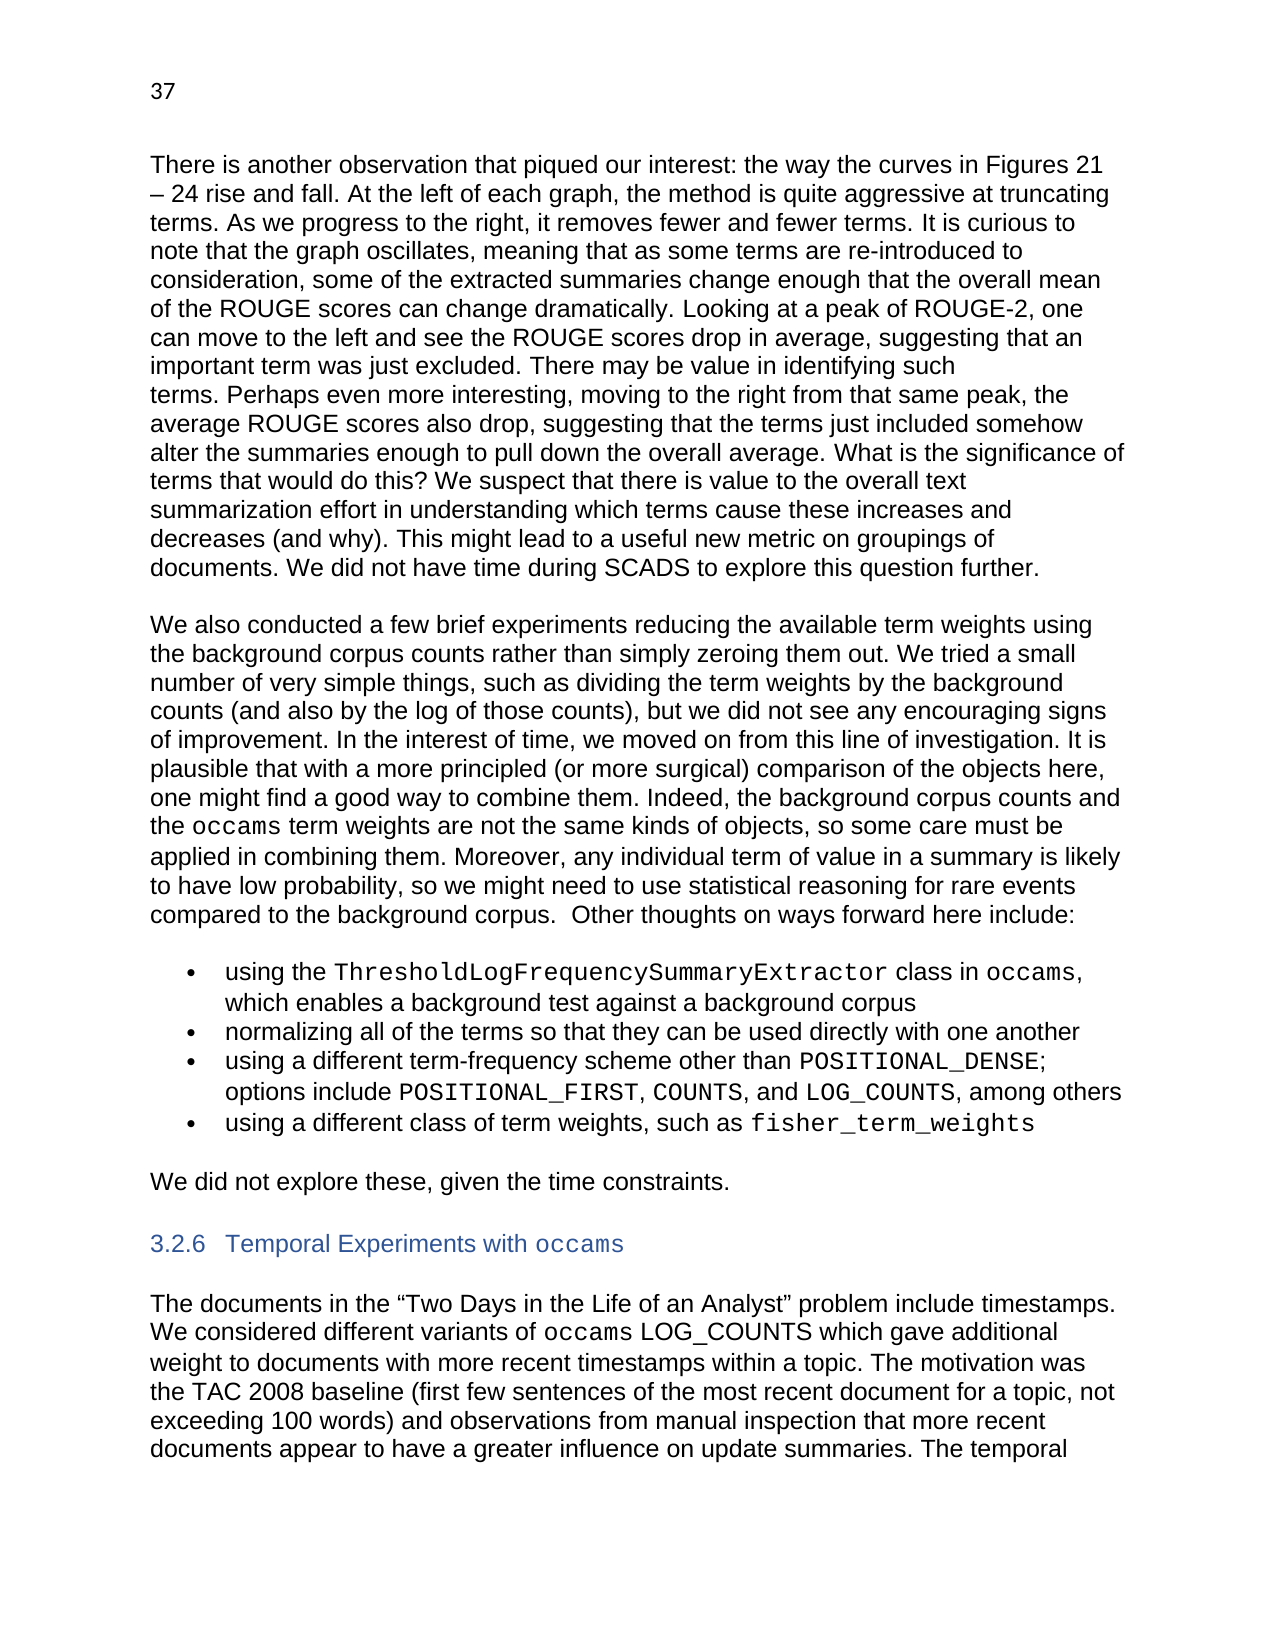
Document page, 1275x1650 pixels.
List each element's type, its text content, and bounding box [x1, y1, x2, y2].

subtitle Temporal Experiments with occams [150, 1229, 1125, 1260]
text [150, 1288, 1125, 1463]
text There is another observation that piqued our interest: the way the curves in Figures 21 – 24 rise and fall. At the left of each graph, the method is quite aggressive at truncating terms. As we progress to the right, it removes fewer and fewer terms. It is curious to note that the graph oscillates, meaning that as some terms are re-introduced to consideration, some of the extracted summaries change enough that the overall mean of the ROUGE scores can change dramatically. Looking at a peak of ROUGE-2, one can move to the left and see the ROUGE scores drop in average, suggesting that an important term was just excluded. There may be value in identifying such terms. Perhaps even more interesting, moving to the right from that same peak, the average ROUGE scores also drop, suggesting that the terms just included somehow alter the summaries enough to pull down the overall average. What is the significance of terms that would do this? We suspect that there is value to the overall text summarization effort in understanding which terms cause these increases and decreases (and why). This might lead to a useful new metric on groupings of documents. We did not have time during SCADS to explore this question further. [150, 150, 1125, 581]
text We did not explore these, given the time constraints. [150, 1167, 1125, 1196]
text We also conducted a few brief experiments reducing the available term weights using the background corpus counts rather than simply zeroing them out. We tried a small number of very simple things, such as dividing the term weights by the background counts (and also by the log of those counts), but we did not see any encouraging signs of improvement. In the interest of time, we moved on from this line of investigation. It is plausible that with a more principled (or more surgical) comparison of the objects here, one might find a good way to combine them. Indeed, the background corpus counts and the occams term weights are not the same kinds of objects, so some care must be applied in combining them. Moreover, any individual term of value in a summary is likely to have low probability, so we might need to use statistical reasoning for rare events compared to the background corpus. Other thoughts on ways forward here include: [150, 610, 1125, 928]
list using a different term-frequency scheme other than POSITIONAL_DENSE; options include POSITIONAL_FIRST, COUNTS, and LOG_COUNTS, among others [187, 1046, 1125, 1107]
list using the ThresholdLogFrequencySummaryExtractor class in occams, which enables a background test against a background corpus [187, 957, 1125, 1017]
list normalizing all of the terms so that they can be used directly with one another [187, 1017, 1125, 1046]
list using a different class of term weights, such as fisher_term_weights [187, 1107, 1125, 1138]
